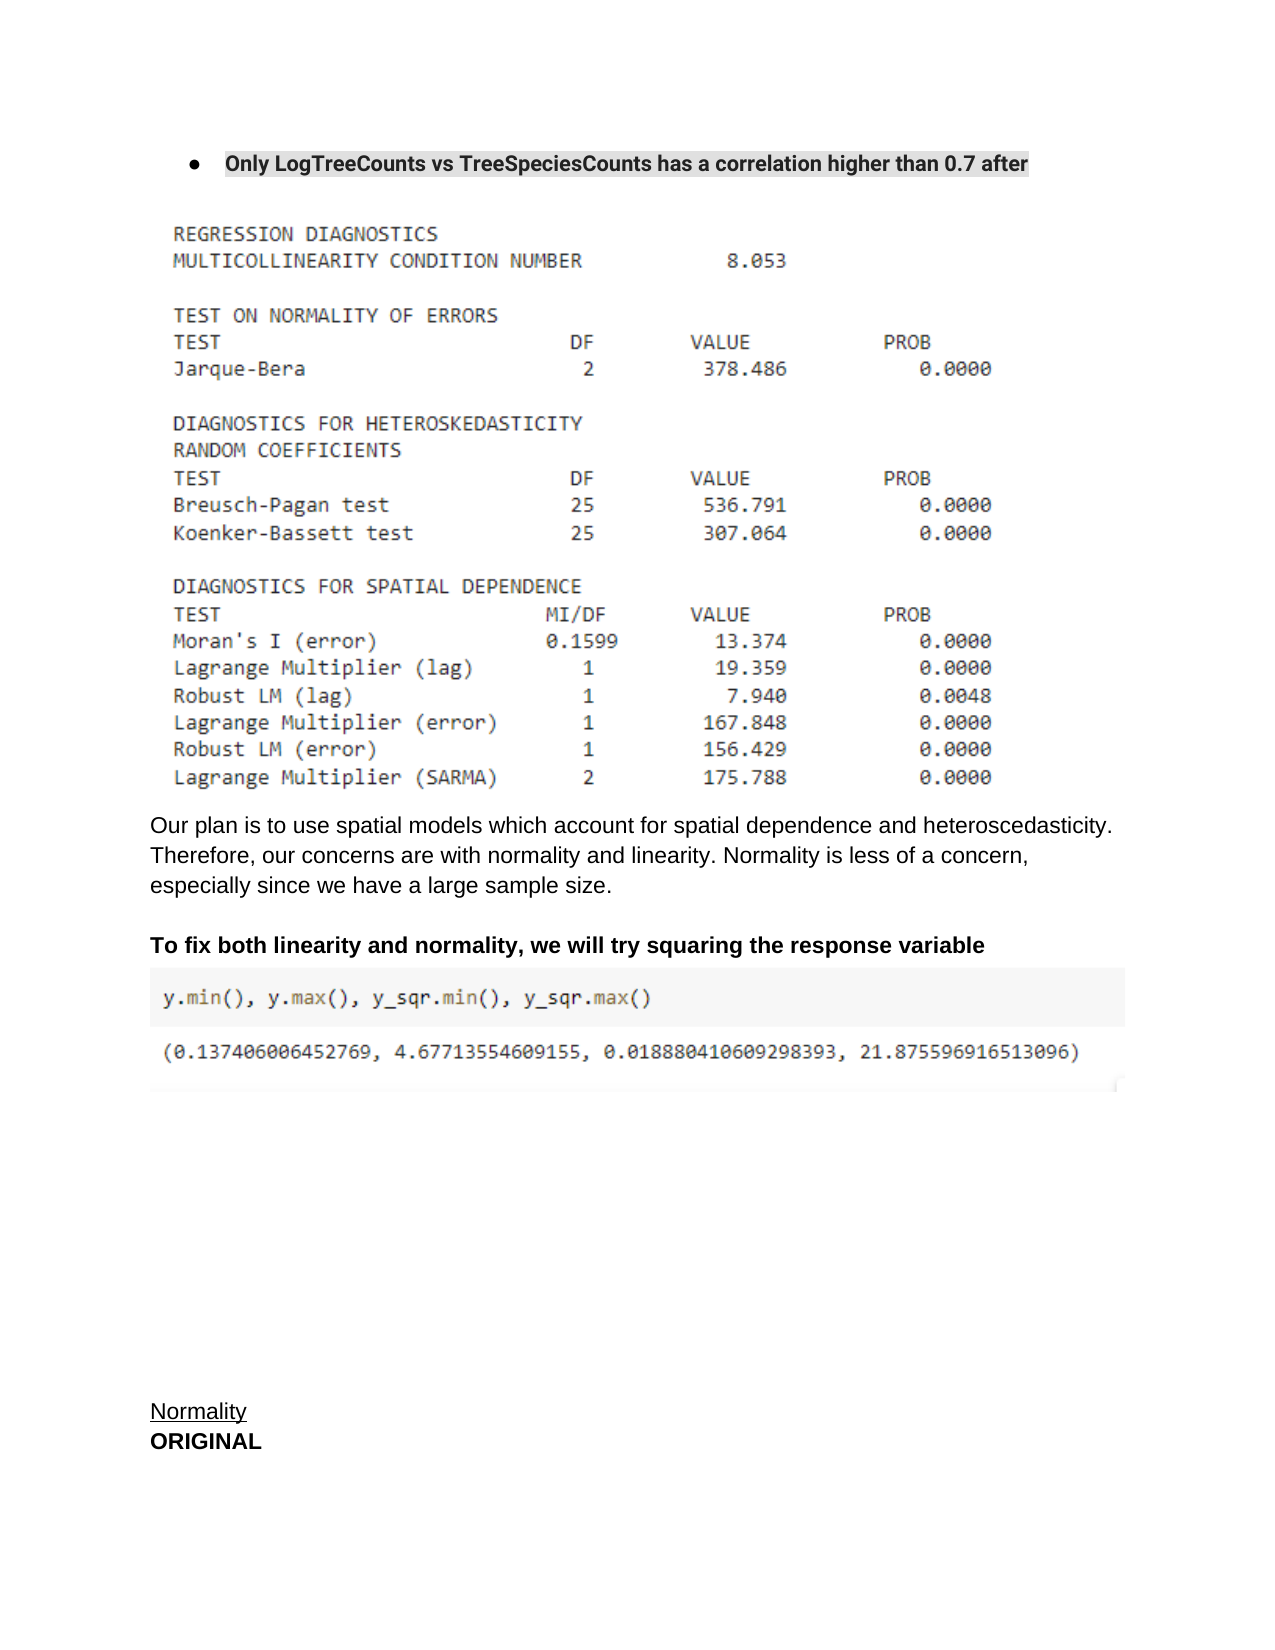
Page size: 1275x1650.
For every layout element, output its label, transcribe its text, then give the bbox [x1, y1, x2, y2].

text To fix both linearity and normality, we will try squaring the response variable [150, 932, 1125, 959]
list Only LogTreeCounts vs TreeSpeciesCounts has a correlation higher than 0.7 after [187, 150, 1125, 177]
picture [150, 211, 1024, 808]
subtitle Normality [150, 1398, 1125, 1424]
picture [150, 962, 1125, 1092]
text Our plan is to use spatial models which account for spatial dependence and heteroscedasticity. Therefore, our concerns are with normality and linearity. Normality is less of a concern, especially since we have a large sample size. [150, 812, 1125, 898]
text ORIGINAL [150, 1428, 1125, 1454]
